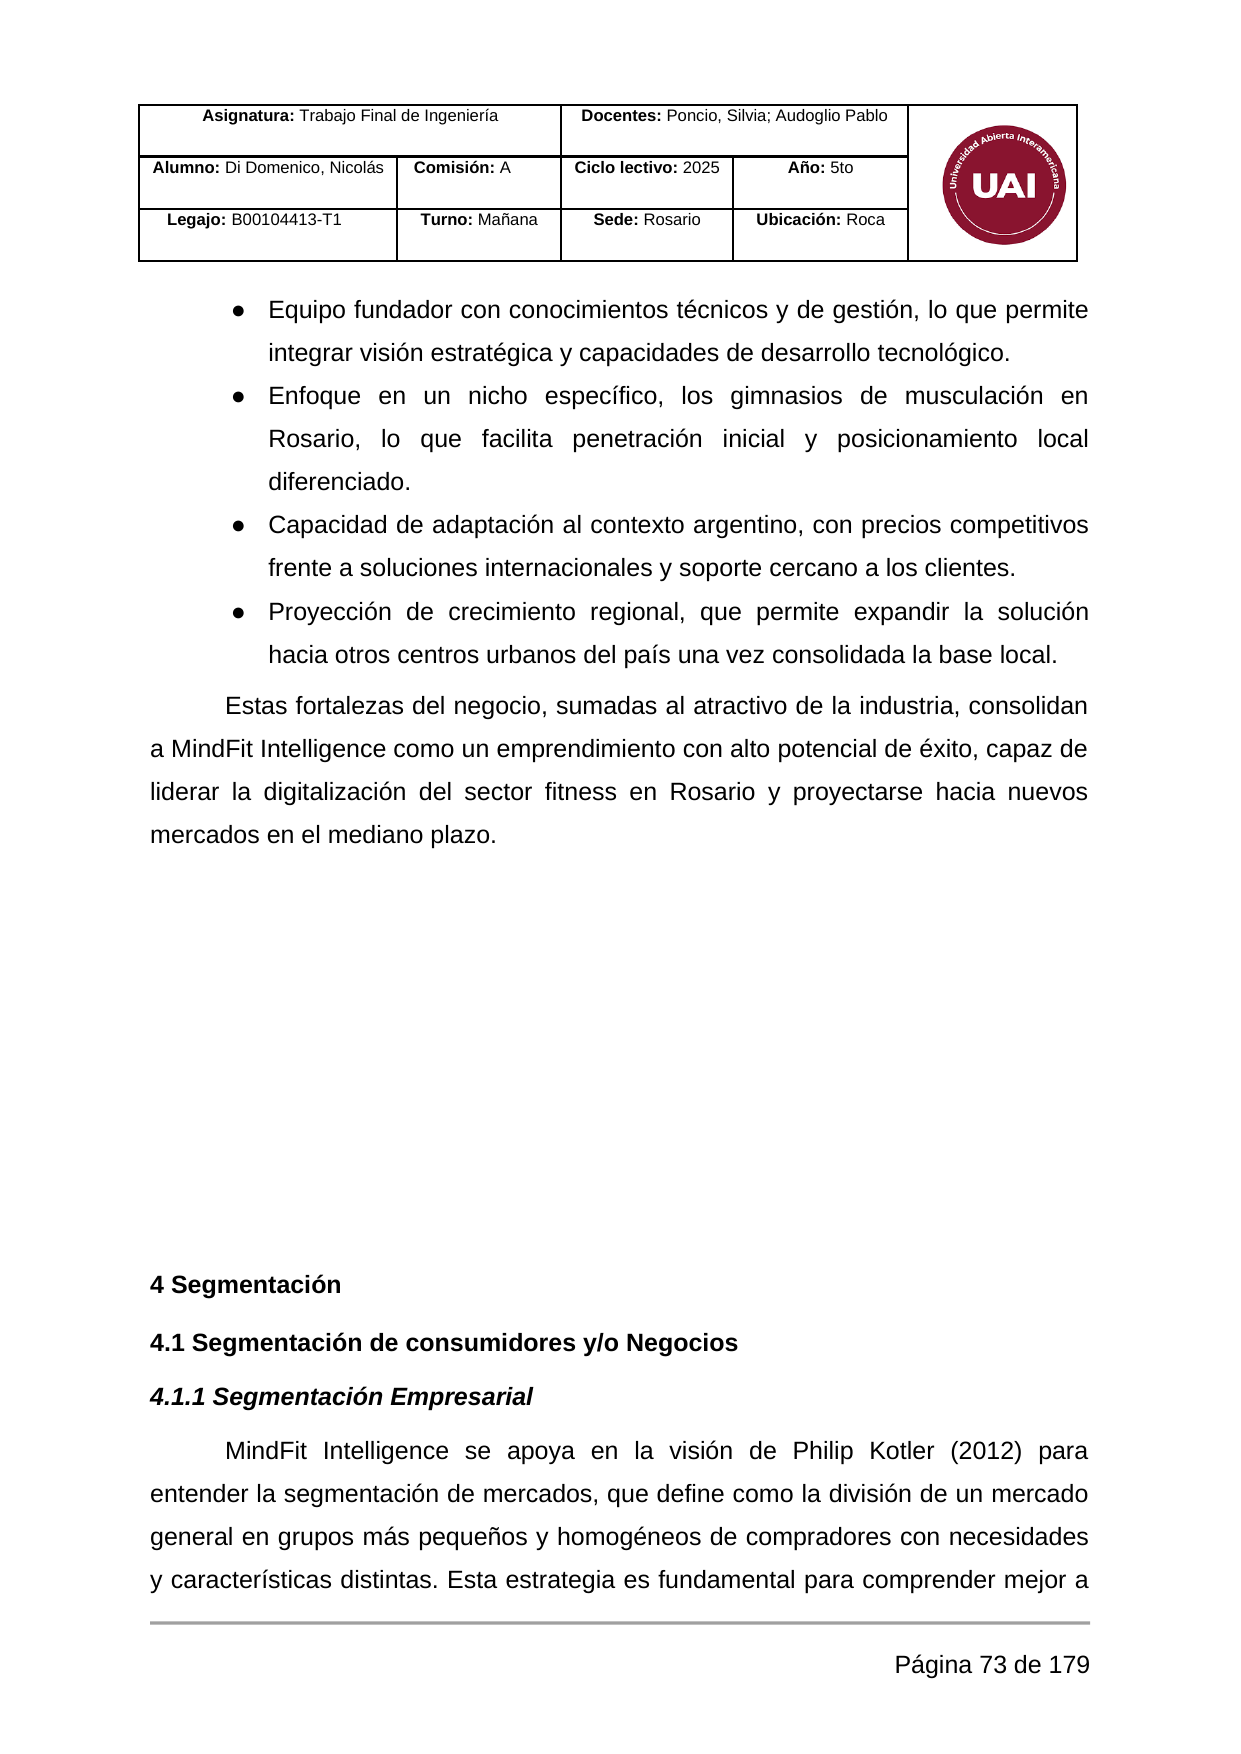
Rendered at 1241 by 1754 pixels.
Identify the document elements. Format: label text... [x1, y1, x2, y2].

subtitle 4.1 Segmentación de consumidores y/o Negocios [150, 1328, 1090, 1357]
list Enfoque en un nicho específico, los gimnasios de musculación en Rosario, lo que facilita penetración inicial y posicionamiento local diferenciado. [231, 381, 1090, 496]
subtitle 4.1.1 Segmentación Empresarial [150, 1382, 1090, 1411]
subtitle 4 Segmentación [150, 1271, 1090, 1299]
list Proyección de crecimiento regional, que permite expandir la solución hacia otros centros urbanos del país una vez consolidada la base local. [231, 597, 1090, 668]
list Equipo fundador con conocimientos técnicos y de gestión, lo que permite integrar visión estratégica y capacidades de desarrollo tecnológico. [231, 150, 1090, 367]
picture [939, 118, 1068, 150]
text Estas fortalezas del negocio, sumadas al atractivo de la industria, consolidan a MindFit Intelligence como un emprendimiento con alto potencial de éxito, capaz de liderar la digitalización del sector fitness en Rosario y proyectarse hacia nuevos mercados en el mediano plazo. [150, 691, 1090, 849]
list Capacidad de adaptación al contexto argentino, con precios competitivos frente a soluciones internacionales y soporte cercano a los clientes. [231, 510, 1090, 582]
